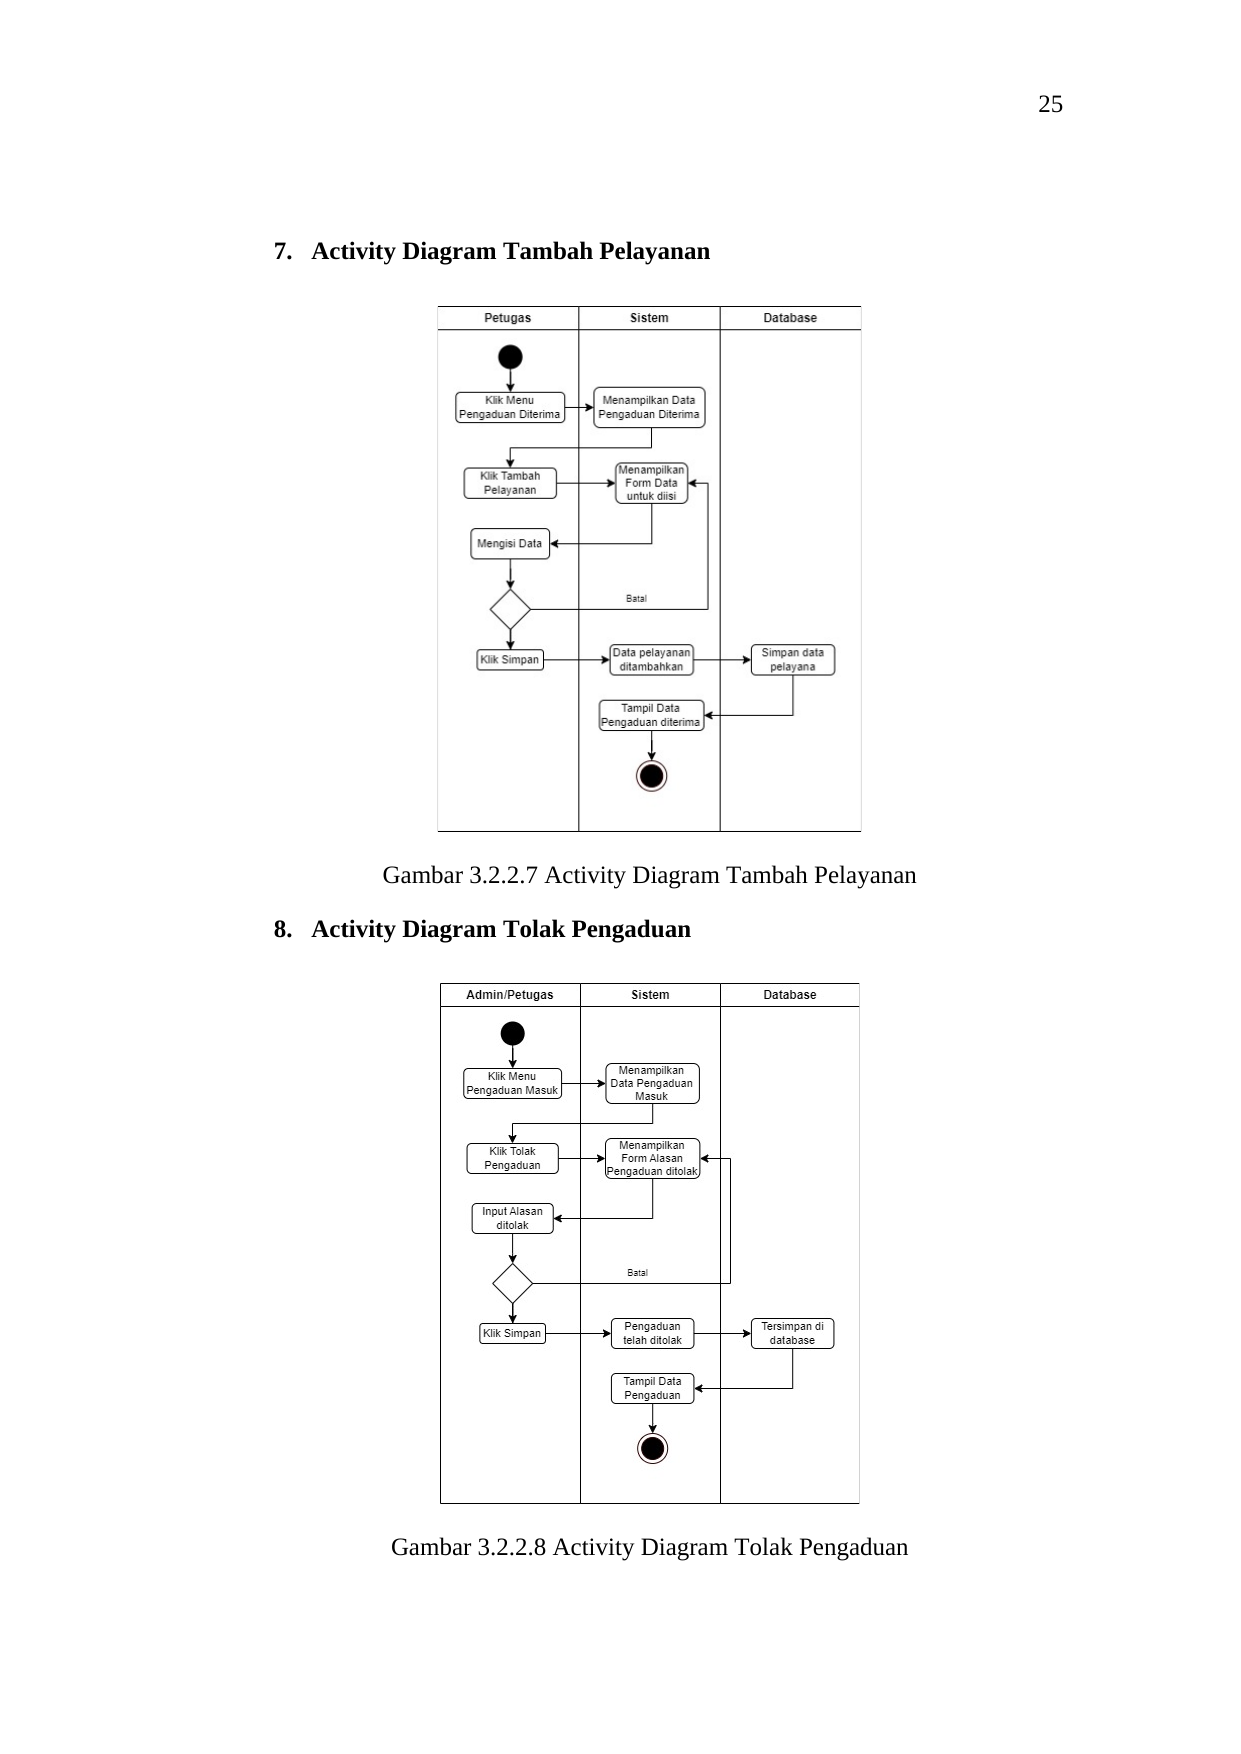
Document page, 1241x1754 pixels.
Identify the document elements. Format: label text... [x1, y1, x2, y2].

list Activity Diagram Tambah Pelayanan [274, 236, 1063, 265]
picture [437, 306, 862, 832]
list Activity Diagram Tolak Pengaduan [274, 914, 1063, 942]
text Gambar 3.2.2.8 Activity Diagram Tolak Pengaduan [236, 1532, 1063, 1561]
text Gambar 3.2.2.7 Activity Diagram Tambah Pelayanan [236, 860, 1063, 889]
picture [440, 983, 860, 1504]
